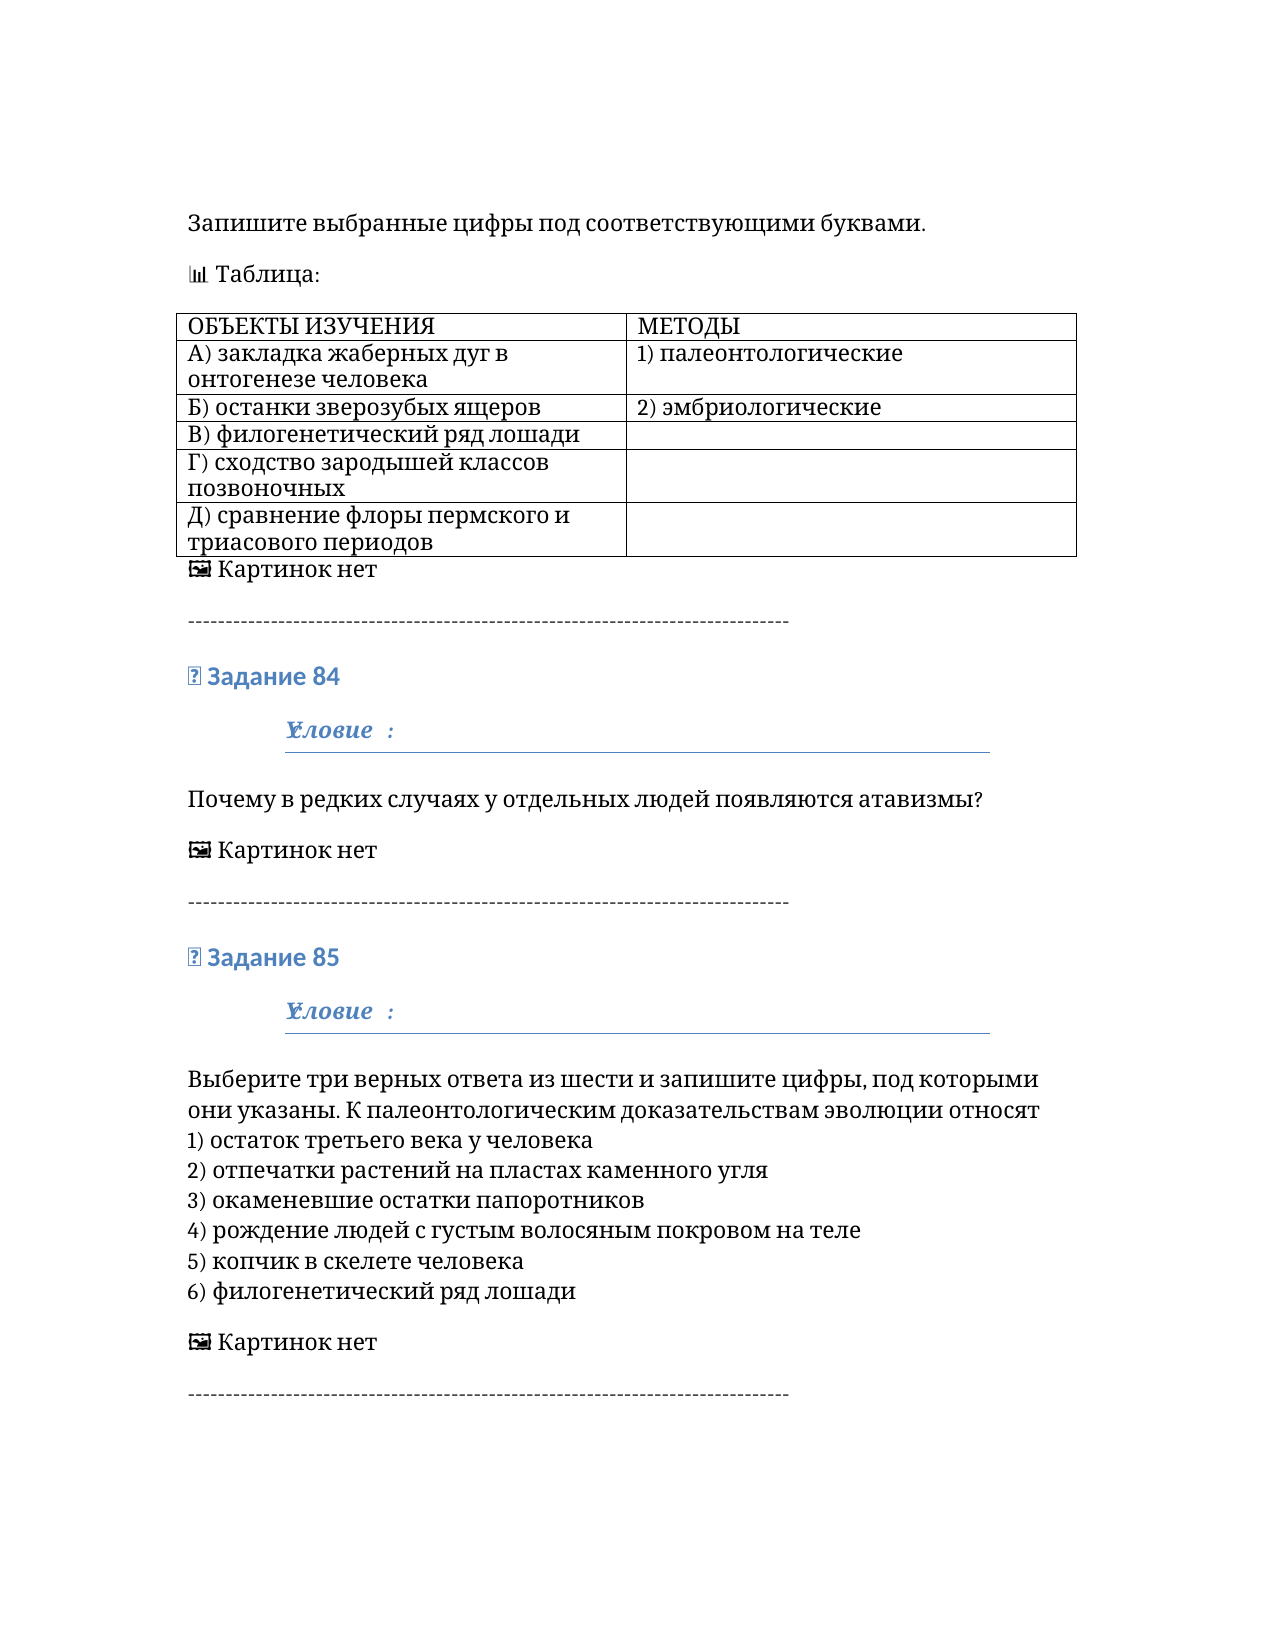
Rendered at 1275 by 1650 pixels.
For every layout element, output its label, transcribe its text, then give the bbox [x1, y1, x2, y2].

text 🔹 Условие: [285, 998, 990, 1033]
table_cell Д) сравнение флоры пермского и триасового периодов [177, 503, 626, 556]
subtitle 📘 Задание 84 [187, 659, 1087, 692]
text -------------------------------------------------------------------------------- [187, 608, 1087, 634]
table_cell [627, 450, 1076, 502]
table_cell Б) останки зверозубых ящеров [177, 395, 626, 421]
table_header ОБЪЕКТЫ ИЗУЧЕНИЯ [177, 314, 626, 340]
table_cell А) закладка жаберных дуг в онтогенезе человека [177, 341, 626, 394]
subtitle 📘 Задание 85 [187, 940, 1087, 973]
text -------------------------------------------------------------------------------- [187, 1381, 1087, 1407]
text -------------------------------------------------------------------------------- [187, 889, 1087, 915]
text Выберите три верных ответа из шести и запишите цифры, под которыми они указаны. К палеонтологическим доказательствам эволюции относят 1) остаток третьего века у человека 2) отпечатки растений на пластах каменного угля 3) окаменевшие остатки папоротников 4) рождение людей с густым волосяным покровом на теле 5) копчик в скелете человека 6) филогенетический ряд лошади [187, 1067, 1087, 1305]
text 🖼 Картинок нет [187, 838, 1087, 864]
table_cell [627, 422, 1076, 448]
table_cell Г) сходство зародышей классов позвоночных [177, 450, 626, 502]
table_cell [627, 503, 1076, 556]
text 📊 Таблица: [187, 261, 1087, 288]
table_cell 1) палеонтологические [627, 341, 1076, 394]
table_header МЕТОДЫ [627, 314, 1076, 340]
table_cell В) филогенетический ряд лошади [177, 422, 626, 448]
text 🖼 Картинок нет [187, 1330, 1087, 1356]
table_cell 2) эмбриологические [627, 395, 1076, 421]
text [187, 150, 1087, 237]
text Почему в редких случаях у отдельных людей появляются атавизмы? [187, 787, 1087, 813]
text 🖼 Картинок нет [187, 557, 1087, 583]
text 🔹 Условие: [285, 718, 990, 752]
